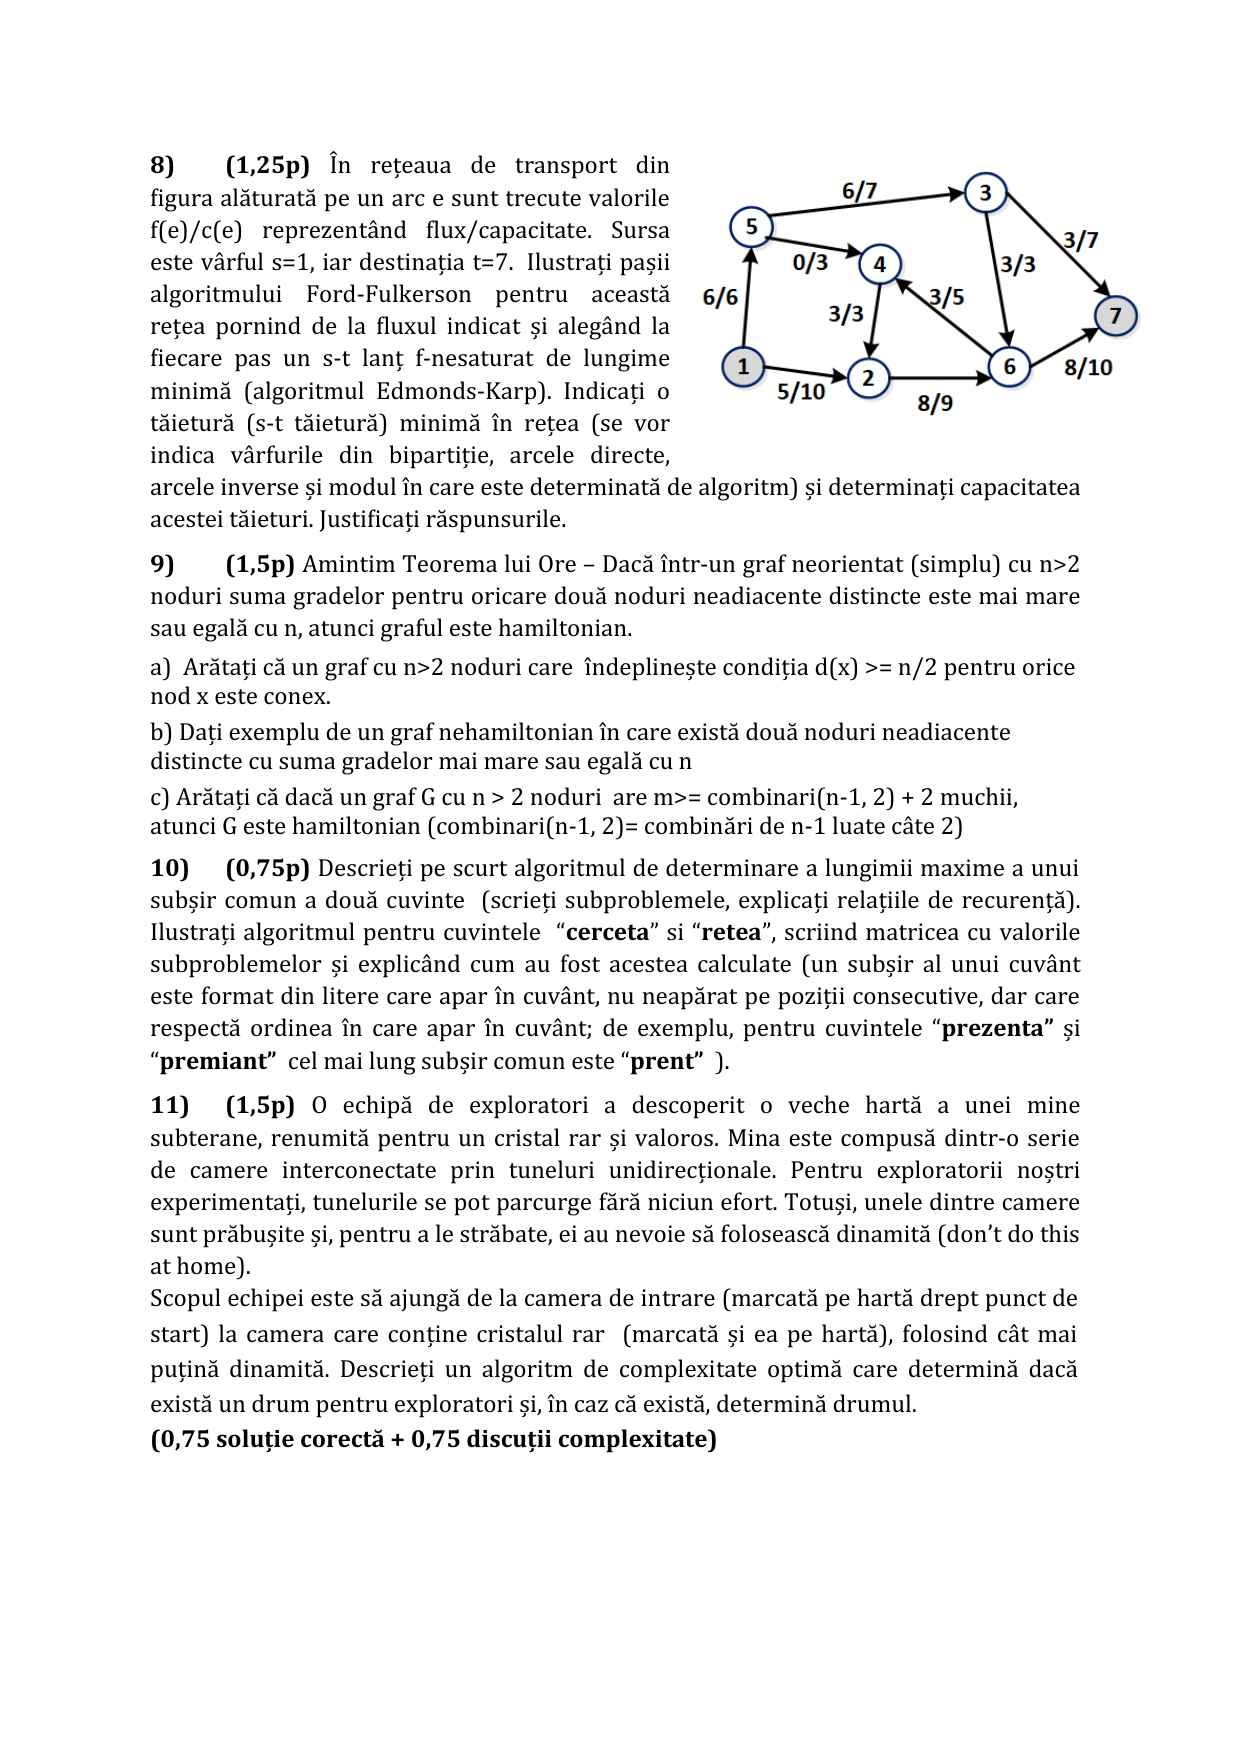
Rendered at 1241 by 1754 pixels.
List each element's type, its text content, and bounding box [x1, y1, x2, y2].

list (1,5p) O echipă de exploratori a descoperit o veche hartă a unei mine subterane, renumită pentru un cristal rar și valoros. Mina este compusă dintr-o serie de camere interconectate prin tuneluri unidirecționale. Pentru exploratorii noștri experimentați, tunelurile se pot parcurge fără niciun efort. Totuși, unele dintre camere sunt prăbușite și, pentru a le străbate, ei au nevoie să folosească dinamită (don’t do this at home). [150, 1090, 1081, 1280]
picture [689, 168, 1142, 431]
text (0,75 soluție corectă + 0,75 discuții complexitate) [150, 1423, 1078, 1453]
list (1,5p) Amintim Teorema lui Ore – Dacă într-un graf neorientat (simplu) cu n>2 noduri suma gradelor pentru oricare două noduri neadiacente distincte este mai mare sau egală cu n, atunci graful este hamiltonian. [150, 549, 1081, 642]
text c) Arătați că dacă un graf G cu n > 2 noduri are m>= combinari(n-1, 2) + 2 muchii, atunci G este hamiltonian (combinari(n-1, 2)= combinări de n-1 luate câte 2) [150, 781, 1078, 840]
text a) Arătați că un graf cu n>2 noduri care îndeplinește condiția d(x) >= n/2 pentru orice nod x este conex. [150, 652, 1078, 710]
text b) Dați exemplu de un graf nehamiltonian în care există două noduri neadiacente distincte cu suma gradelor mai mare sau egală cu n [150, 716, 1078, 775]
list (0,75p) Descrieți pe scurt algoritmul de determinare a lungimii maxime a unui subșir comun a două cuvinte (scrieți subproblemele, explicați relațiile de recurență). Ilustrați algoritmul pentru cuvintele “cerceta” si “retea”, scriind matricea cu valorile subproblemelor și explicând cum au fost acestea calculate (un subșir al unui cuvânt este format din litere care apar în cuvânt, nu neapărat pe poziții consecutive, dar care respectă ordinea în care apar în cuvânt; de exemplu, pentru cuvintele “prezenta” și “premiant” cel mai lung subșir comun este “prent” ). [150, 852, 1081, 1074]
text Scopul echipei este să ajungă de la camera de intrare (marcată pe hartă drept punct de start) la camera care conține cristalul rar (marcată și ea pe hartă), folosind cât mai puțină dinamită. Descrieți un algoritm de complexitate optimă care determină dacă există un drum pentru exploratori și, în caz că există, determină drumul. [150, 1283, 1078, 1418]
